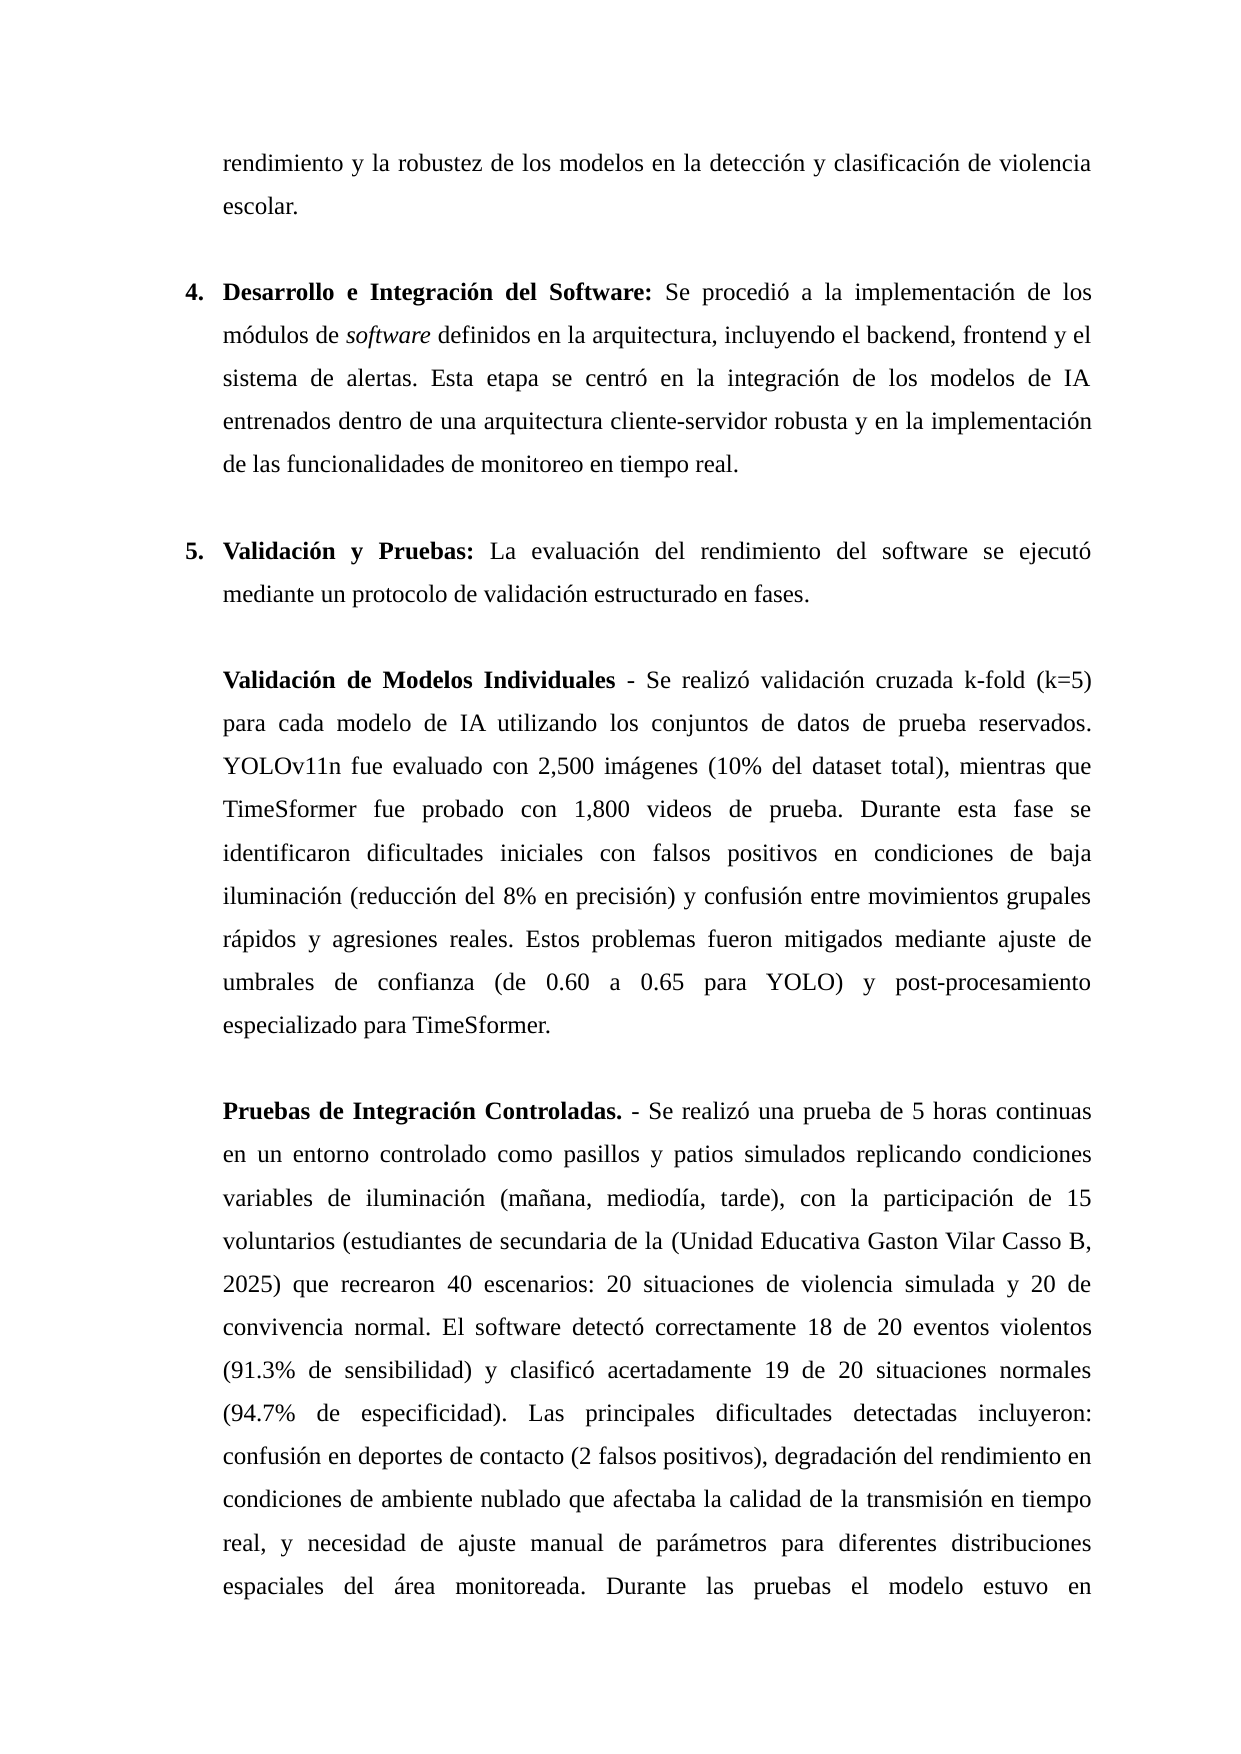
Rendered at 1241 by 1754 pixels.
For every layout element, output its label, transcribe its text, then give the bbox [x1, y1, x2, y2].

list Validación de Modelos Individuales - Se realizó validación cruzada k-fold (k=5) para cada modelo de IA utilizando los conjuntos de datos de prueba reservados. YOLOv11n fue evaluado con 2,500 imágenes (10% del dataset total), mientras que TimeSformer fue probado con 1,800 videos de prueba. Durante esta fase se identificaron dificultades iniciales con falsos positivos en condiciones de baja iluminación (reducción del 8% en precisión) y confusión entre movimientos grupales rápidos y agresiones reales. Estos problemas fueron mitigados mediante ajuste de umbrales de confianza (de 0.60 a 0.65 para YOLO) y post-procesamiento especializado para TimeSformer. [223, 665, 1092, 1039]
list Validación y Pruebas: La evaluación del rendimiento del software se ejecutó mediante un protocolo de validación estructurado en fases. [185, 536, 1092, 608]
list Desarrollo e Integración del Software: Se procedió a la implementación de los módulos de software definidos en la arquitectura, incluyendo el backend, frontend y el sistema de alertas. Esta etapa se centró en la integración de los modelos de IA entrenados dentro de una arquitectura cliente-servidor robusta y en la implementación de las funcionalidades de monitoreo en tiempo real. [185, 277, 1092, 478]
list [185, 148, 1092, 219]
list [223, 1096, 1092, 1599]
